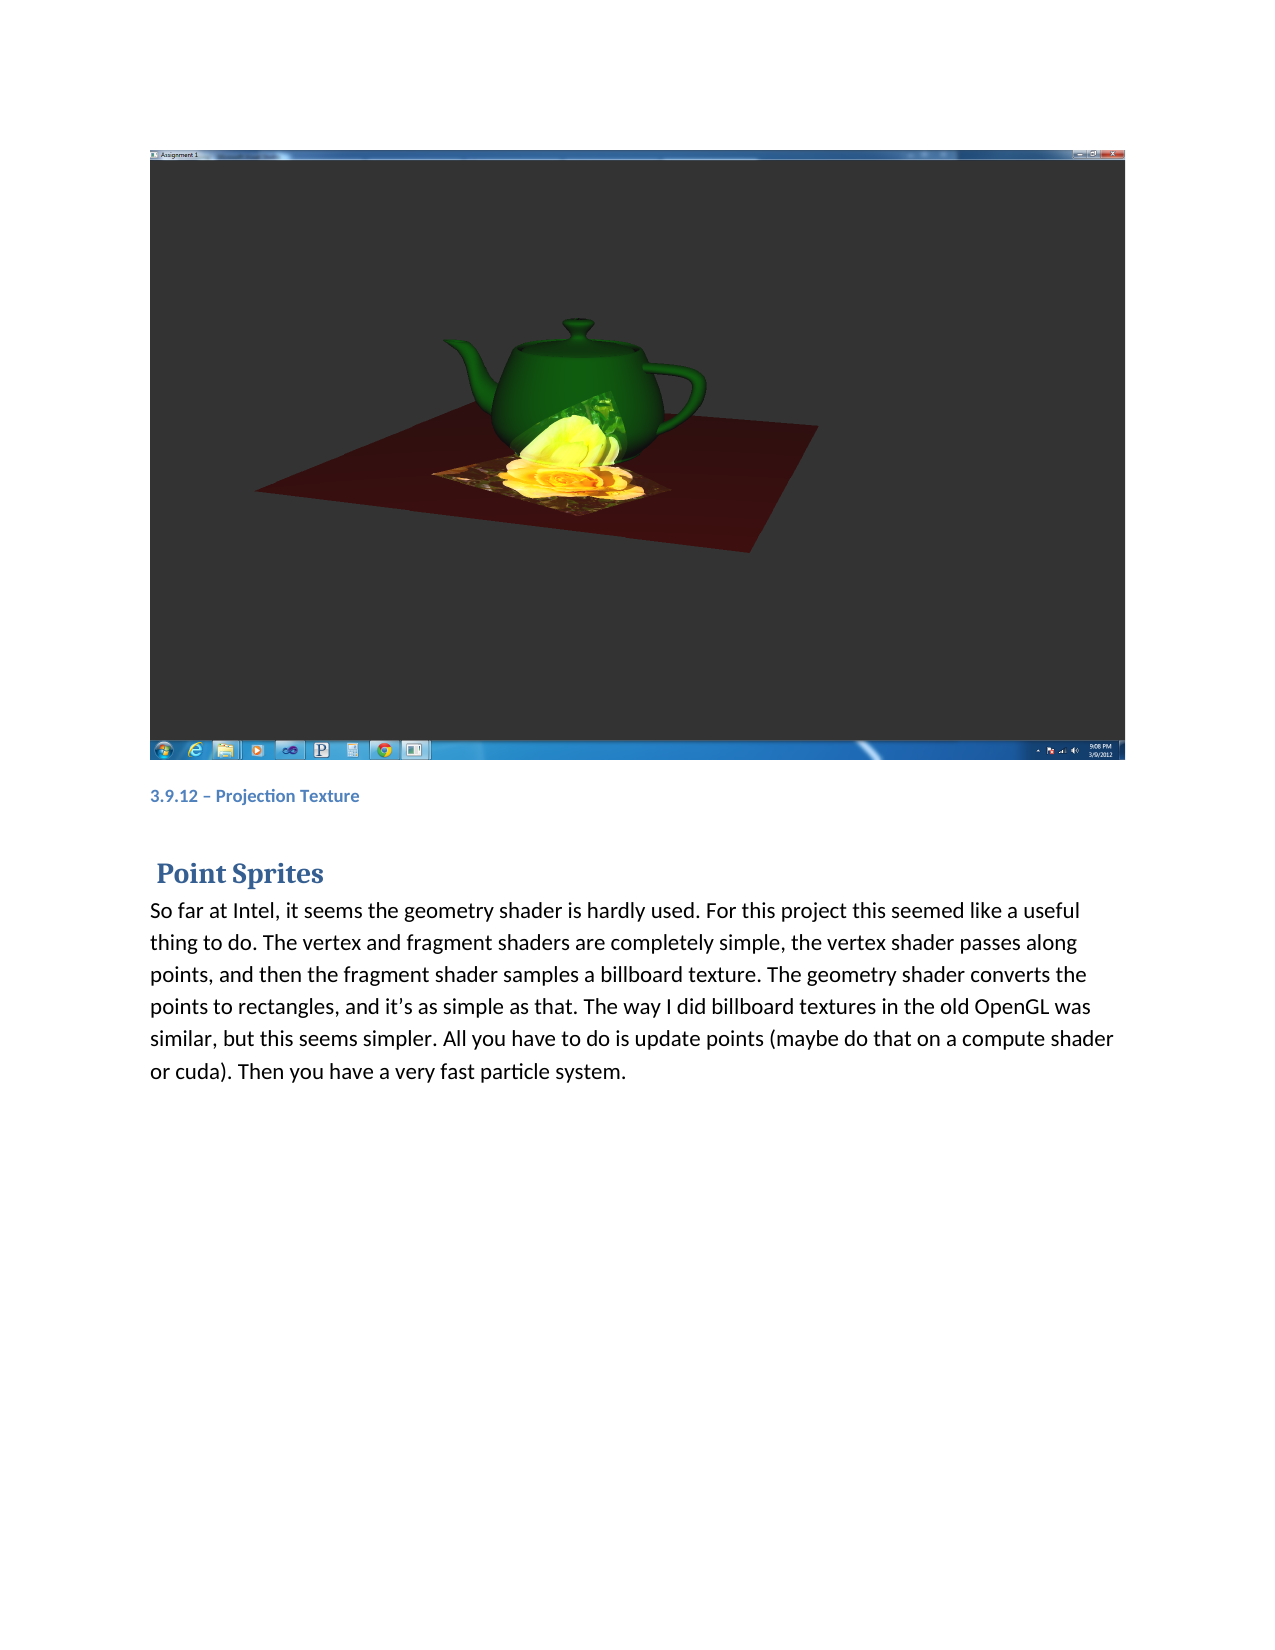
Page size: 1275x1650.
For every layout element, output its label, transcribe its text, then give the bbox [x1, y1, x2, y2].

subtitle Point Sprites [150, 857, 1125, 891]
text 3.9.12 – Projection Texture [150, 784, 1125, 807]
text So far at Intel, it seems the geometry shader is hardly used. For this project this seemed like a useful thing to do. The vertex and fragment shaders are completely simple, the vertex shader passes along points, and then the fragment shader samples a billboard texture. The geometry shader converts the points to rectangles, and it’s as simple as that. The way I did billboard textures in the old OpenGL was similar, but this seems simpler. All you have to do is update points (maybe do that on a compute shader or cuda). Then you have a very fast particle system. [150, 896, 1125, 1085]
picture [150, 150, 1125, 760]
